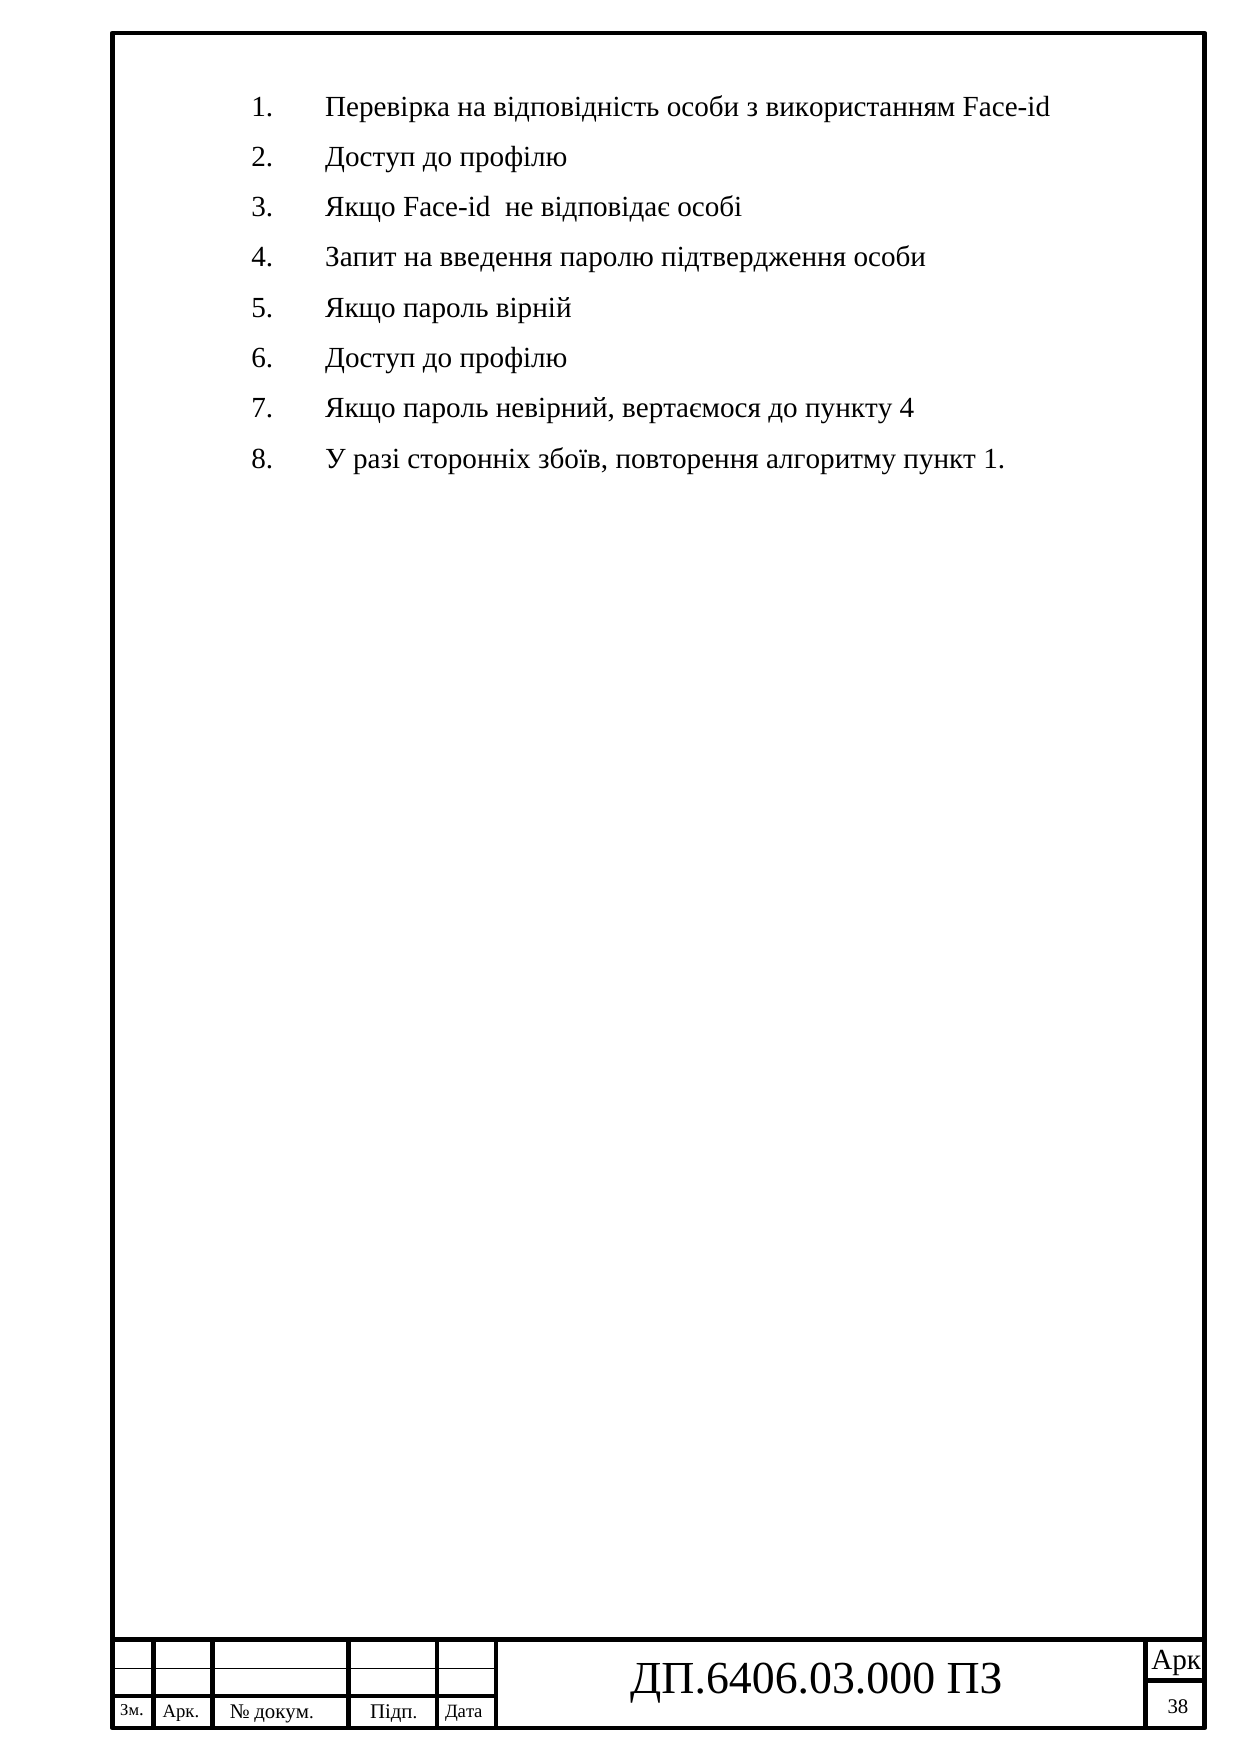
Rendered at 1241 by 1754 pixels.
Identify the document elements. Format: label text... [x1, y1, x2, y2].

list 1. Перевірка на відповідність особи з використанням Face-id [251, 89, 1152, 122]
list 4. Запит на введення паролю підтвердження особи [251, 239, 1152, 273]
list 8. У разі сторонніх збоїв, повторення алгоритму пункт 1. [251, 441, 1152, 474]
list 5. Якщо пароль вірній [251, 290, 1152, 323]
list 2. Доступ до профілю [251, 139, 1152, 172]
list 7. Якщо пароль невірний, вертаємося до пункту 4 [251, 391, 1152, 424]
list 6. Доступ до профілю [251, 340, 1152, 374]
list 3. Якщо Face-id не відповідає особі [251, 189, 1152, 223]
